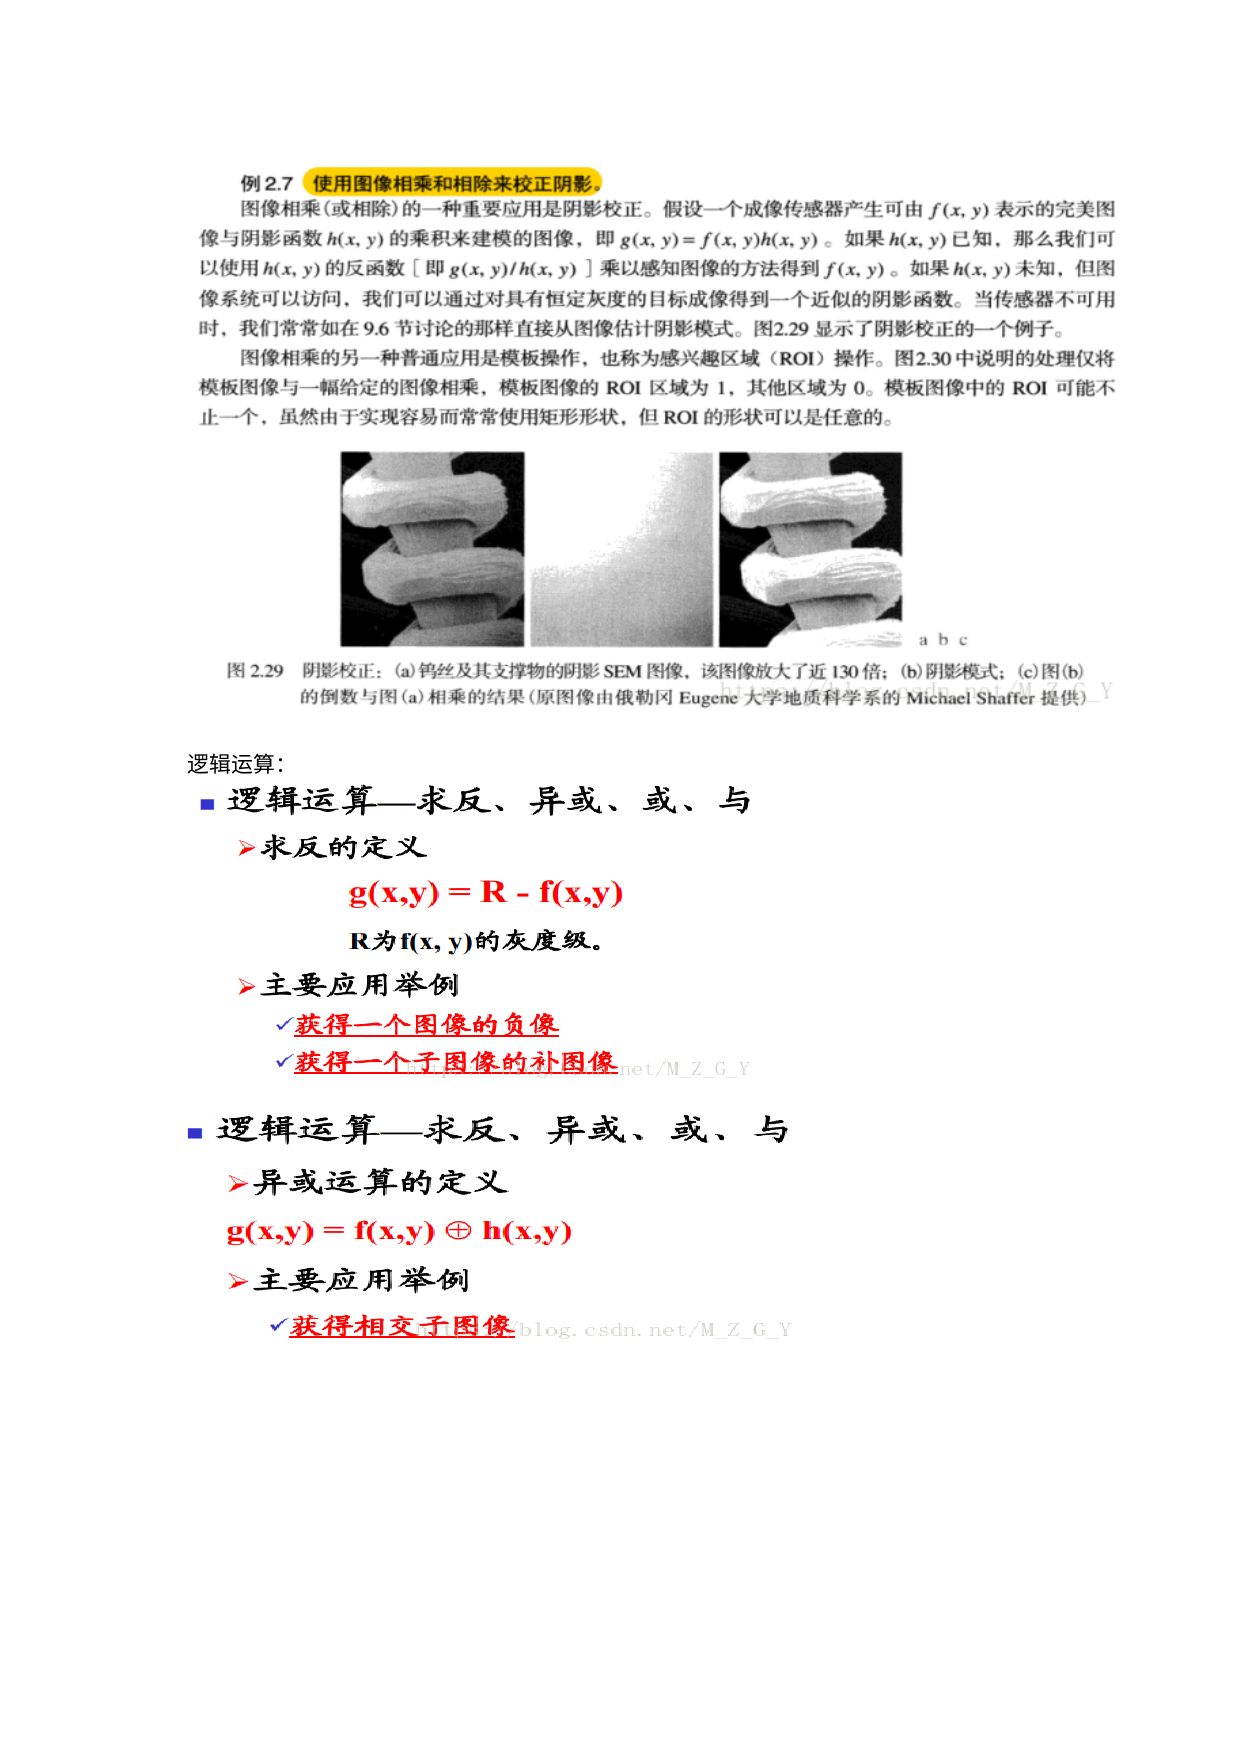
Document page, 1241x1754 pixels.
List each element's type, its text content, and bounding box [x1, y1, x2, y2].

picture [187, 779, 764, 1088]
text 逻辑运算： [187, 747, 1053, 779]
picture [187, 162, 1130, 716]
picture [187, 1104, 808, 1349]
